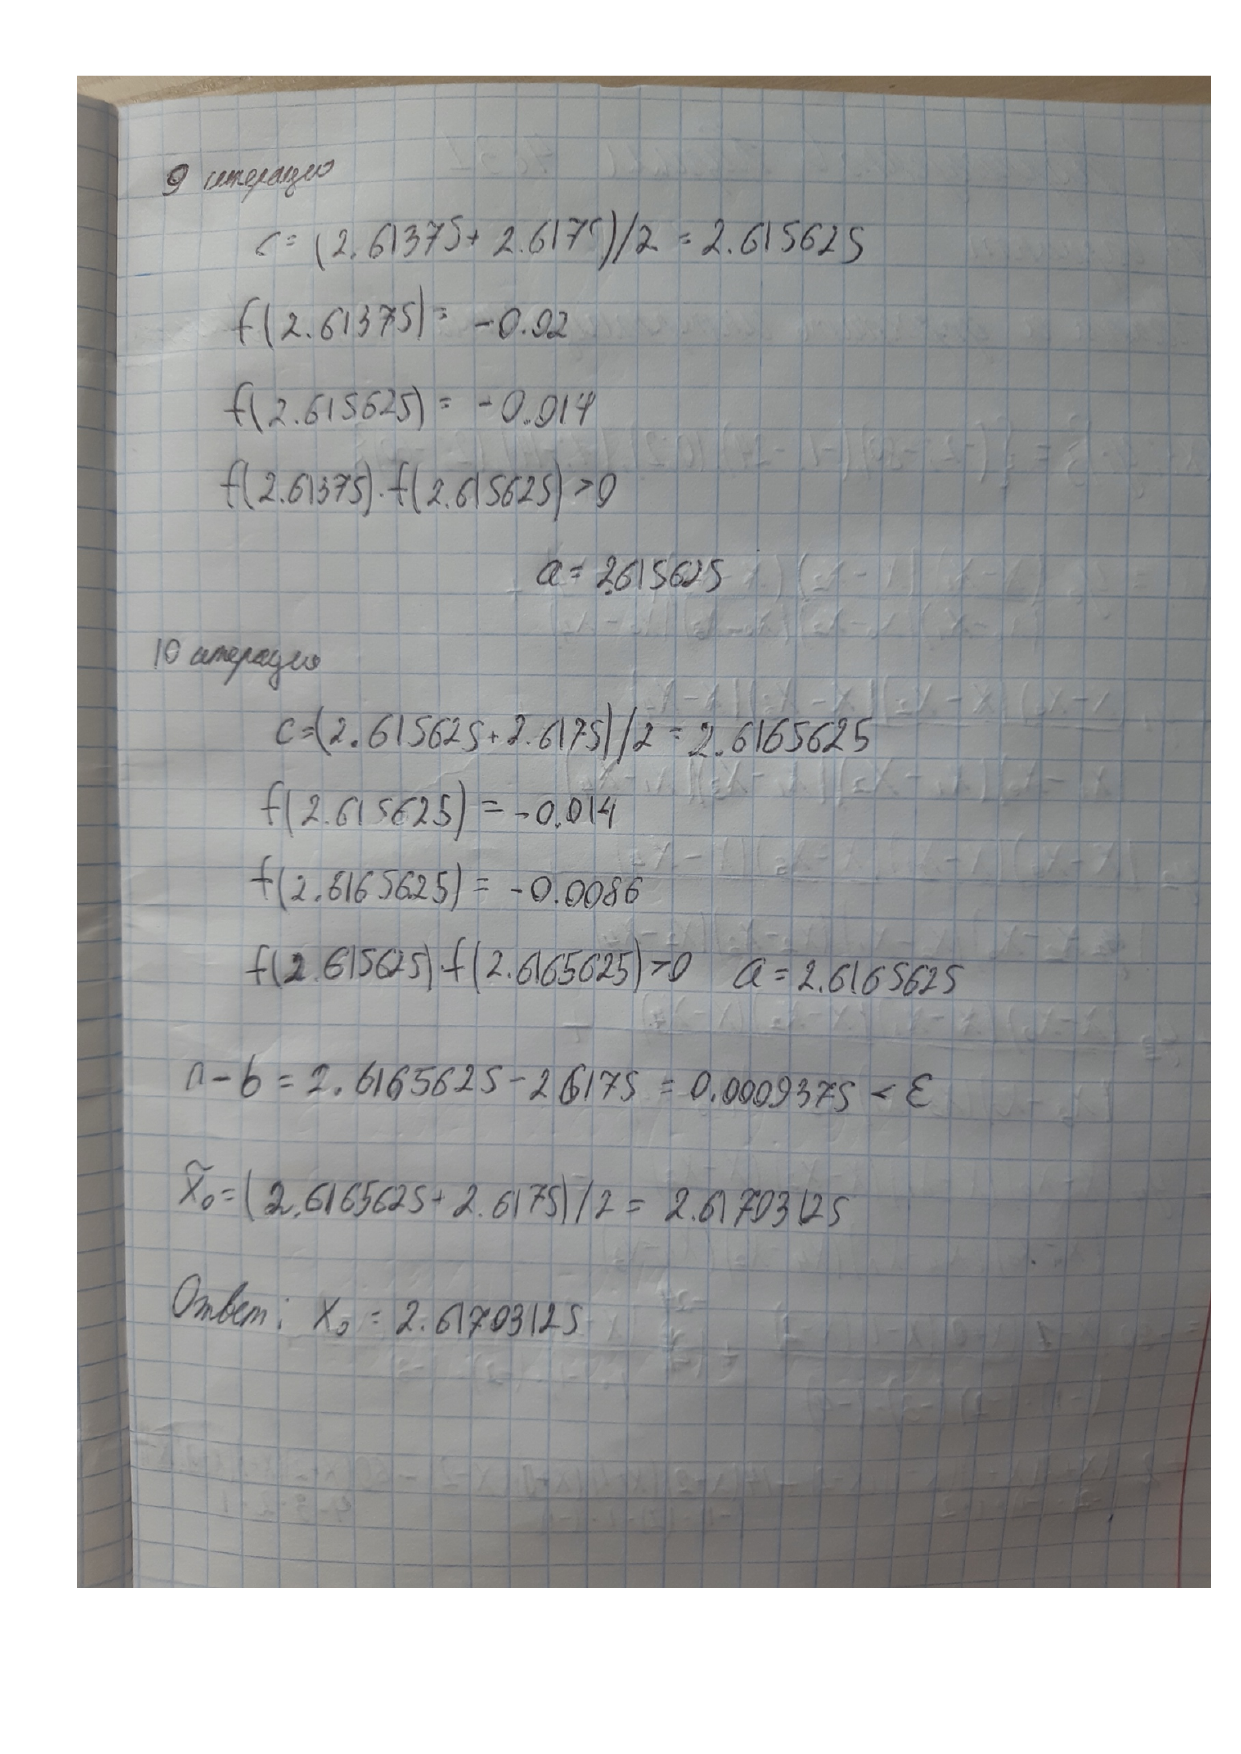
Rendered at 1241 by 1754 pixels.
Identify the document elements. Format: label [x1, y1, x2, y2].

picture [78, 77, 1211, 1586]
